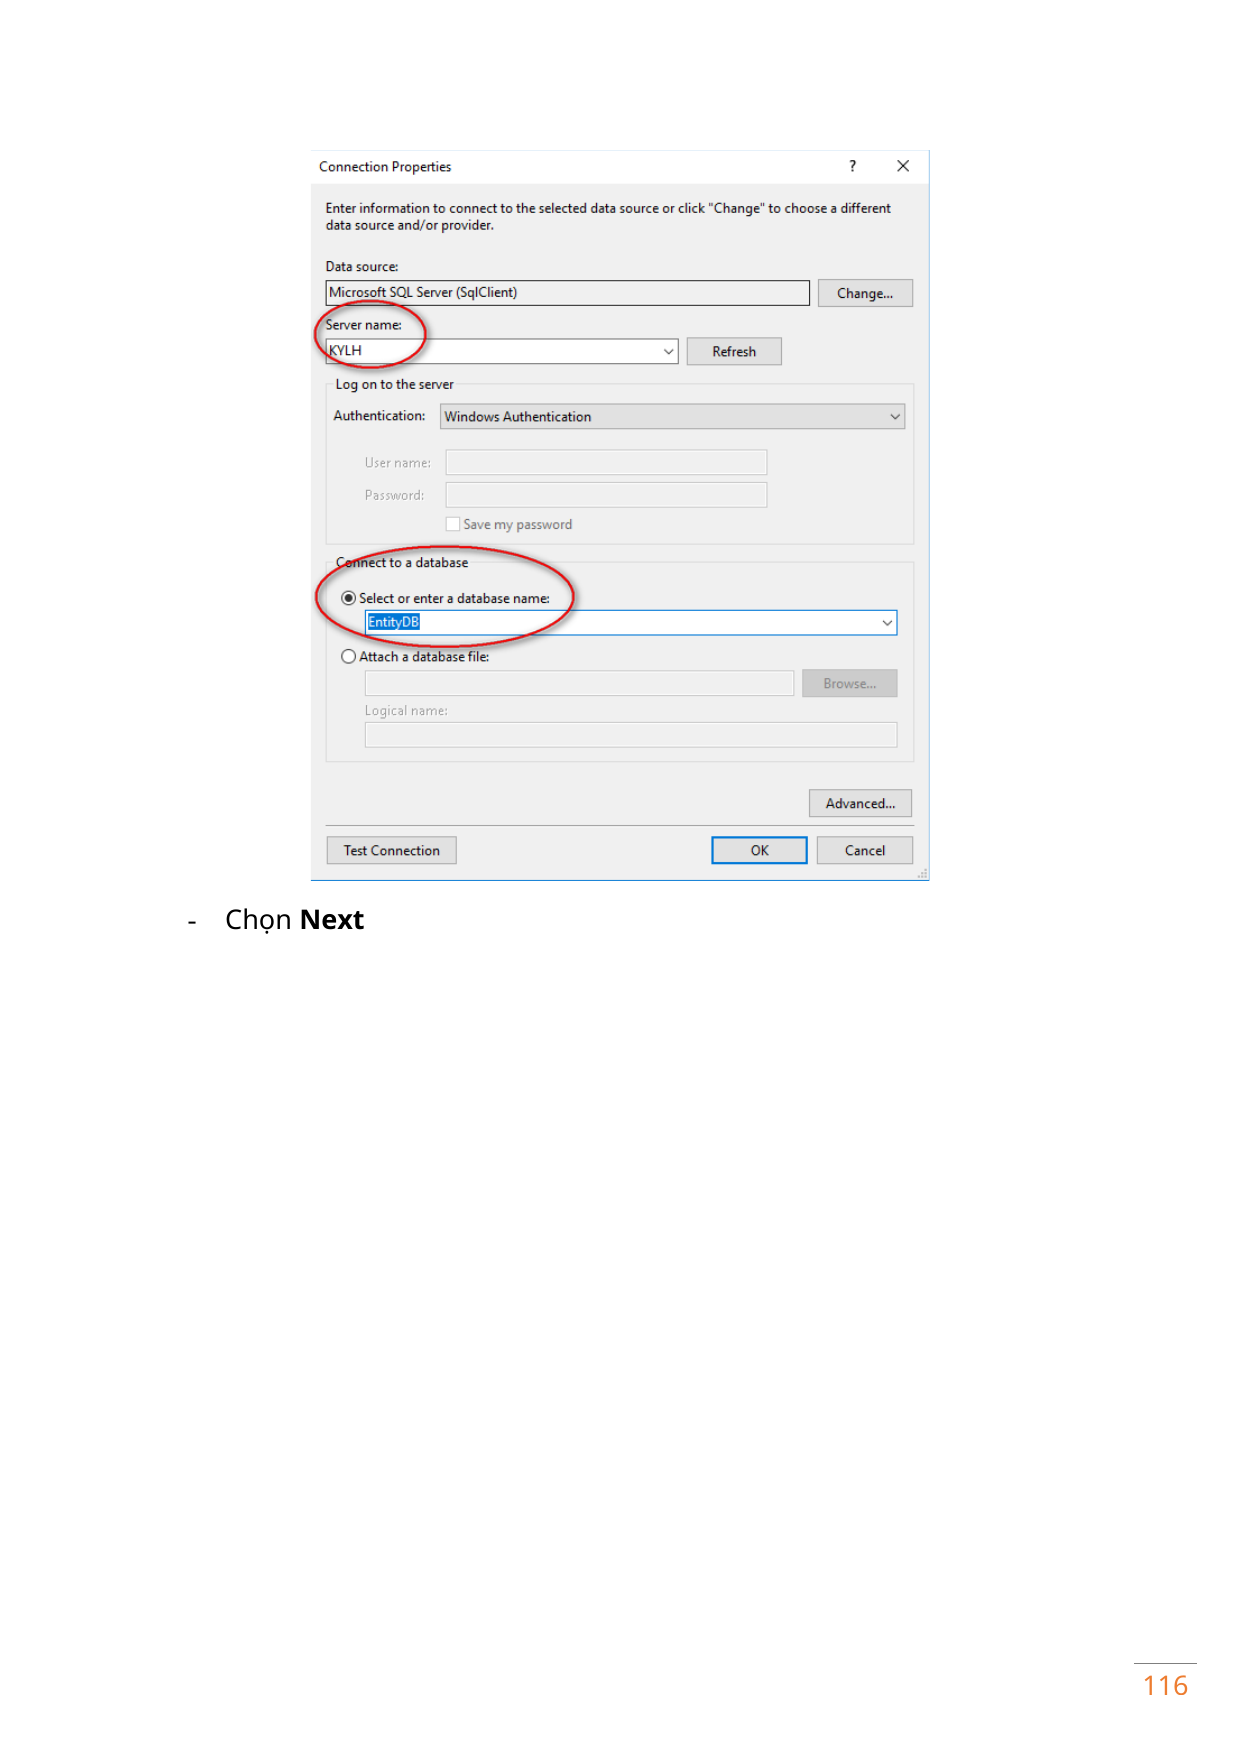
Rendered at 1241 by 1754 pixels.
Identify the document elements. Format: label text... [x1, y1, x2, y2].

picture [310, 150, 930, 881]
list Chọn Next [187, 900, 1090, 937]
